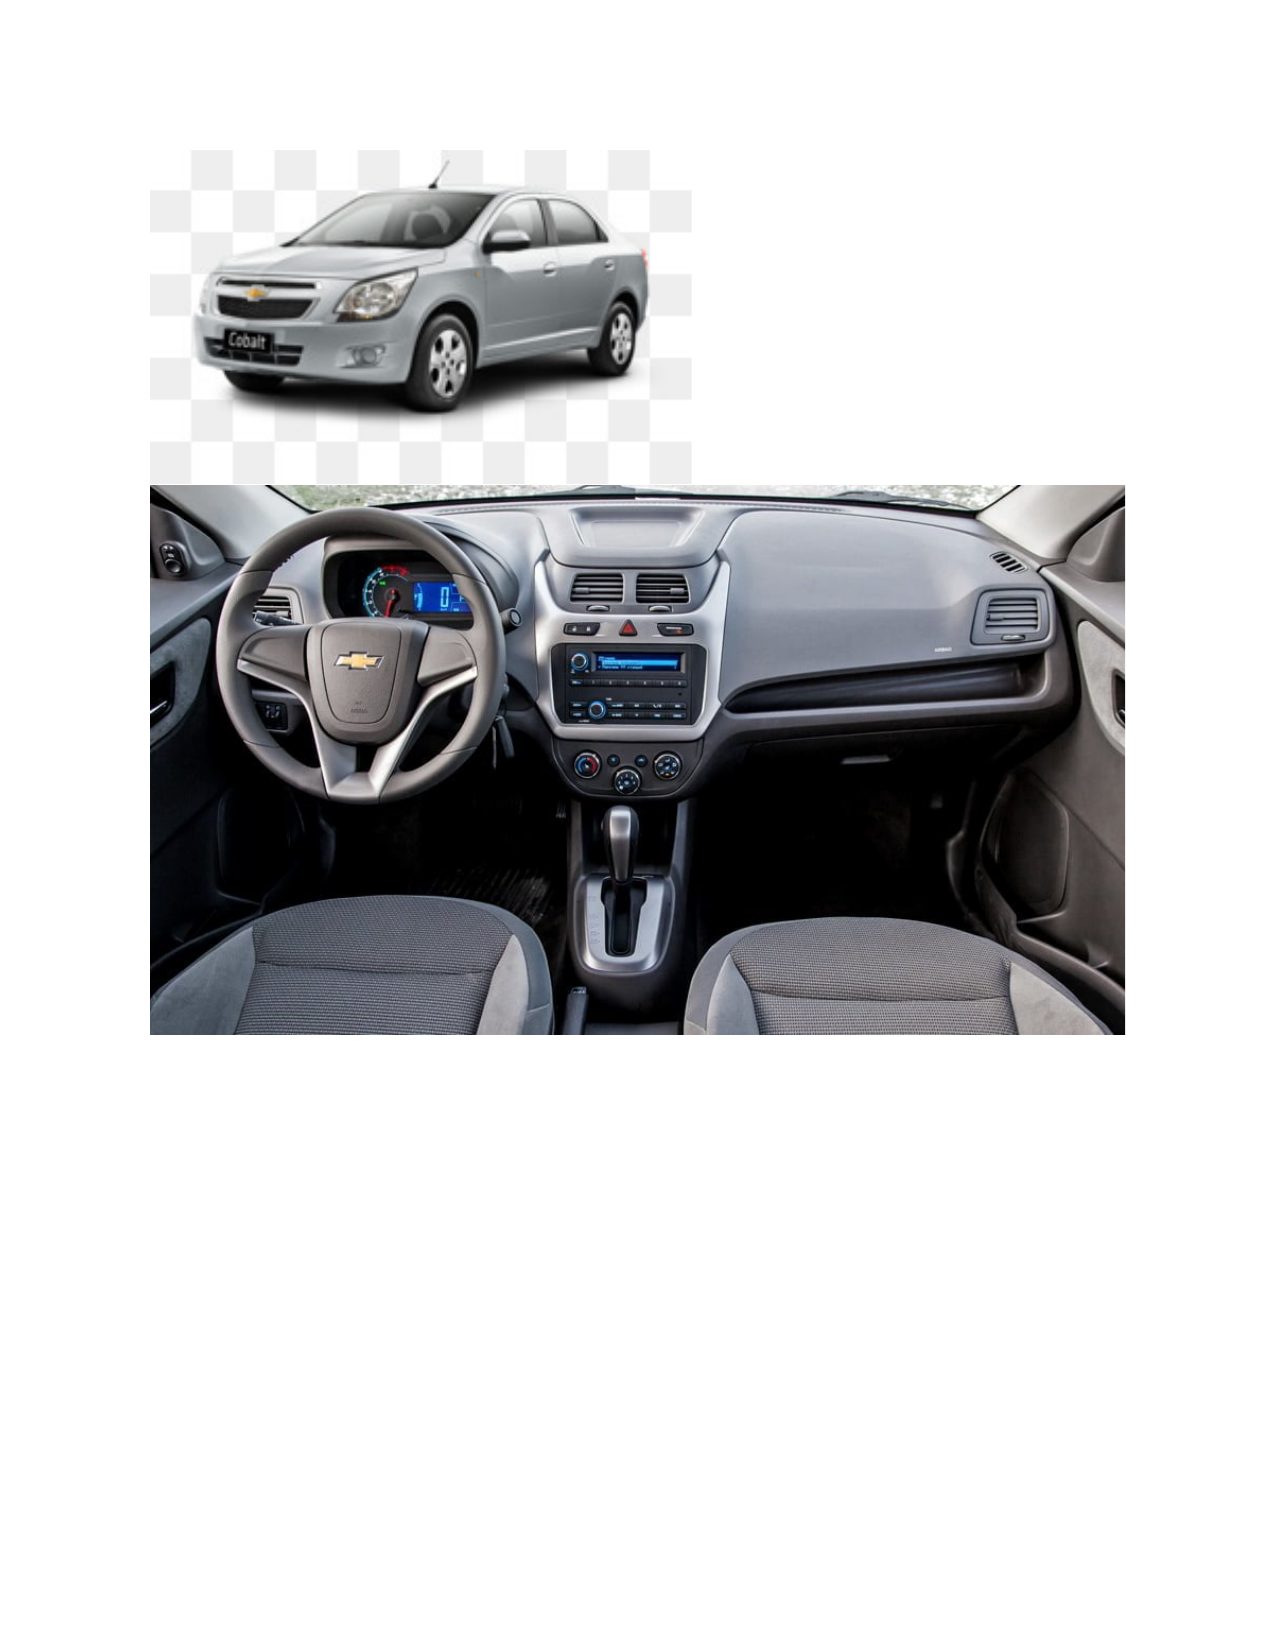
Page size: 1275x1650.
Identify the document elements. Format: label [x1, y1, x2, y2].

picture [150, 485, 1125, 1035]
picture [150, 150, 692, 484]
